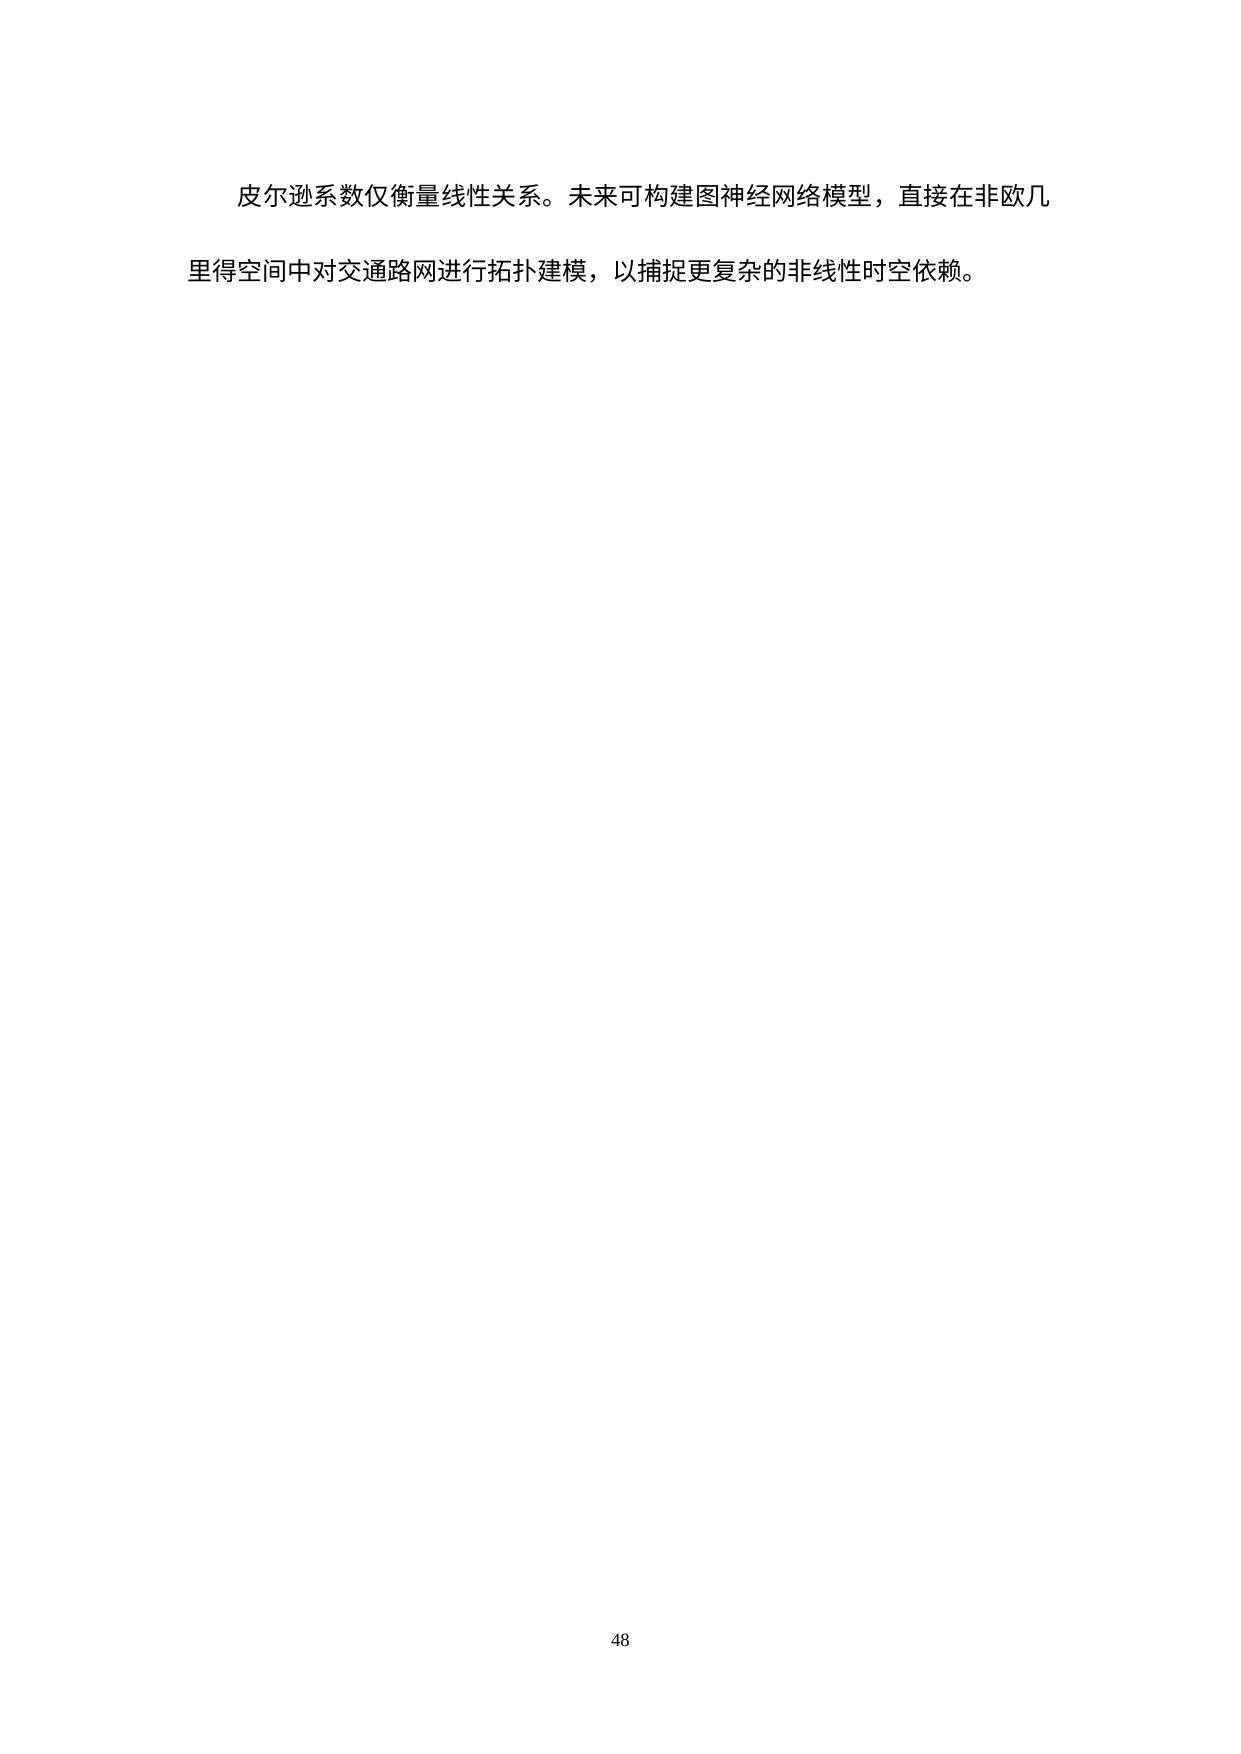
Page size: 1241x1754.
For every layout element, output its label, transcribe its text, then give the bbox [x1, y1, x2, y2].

text 皮尔逊系数仅衡量线性关系。未来可构建图神经网络模型，直接在非欧几里得空间中对交通路网进行拓扑建模，以捕捉更复杂的非线性时空依赖。 [187, 162, 1053, 302]
